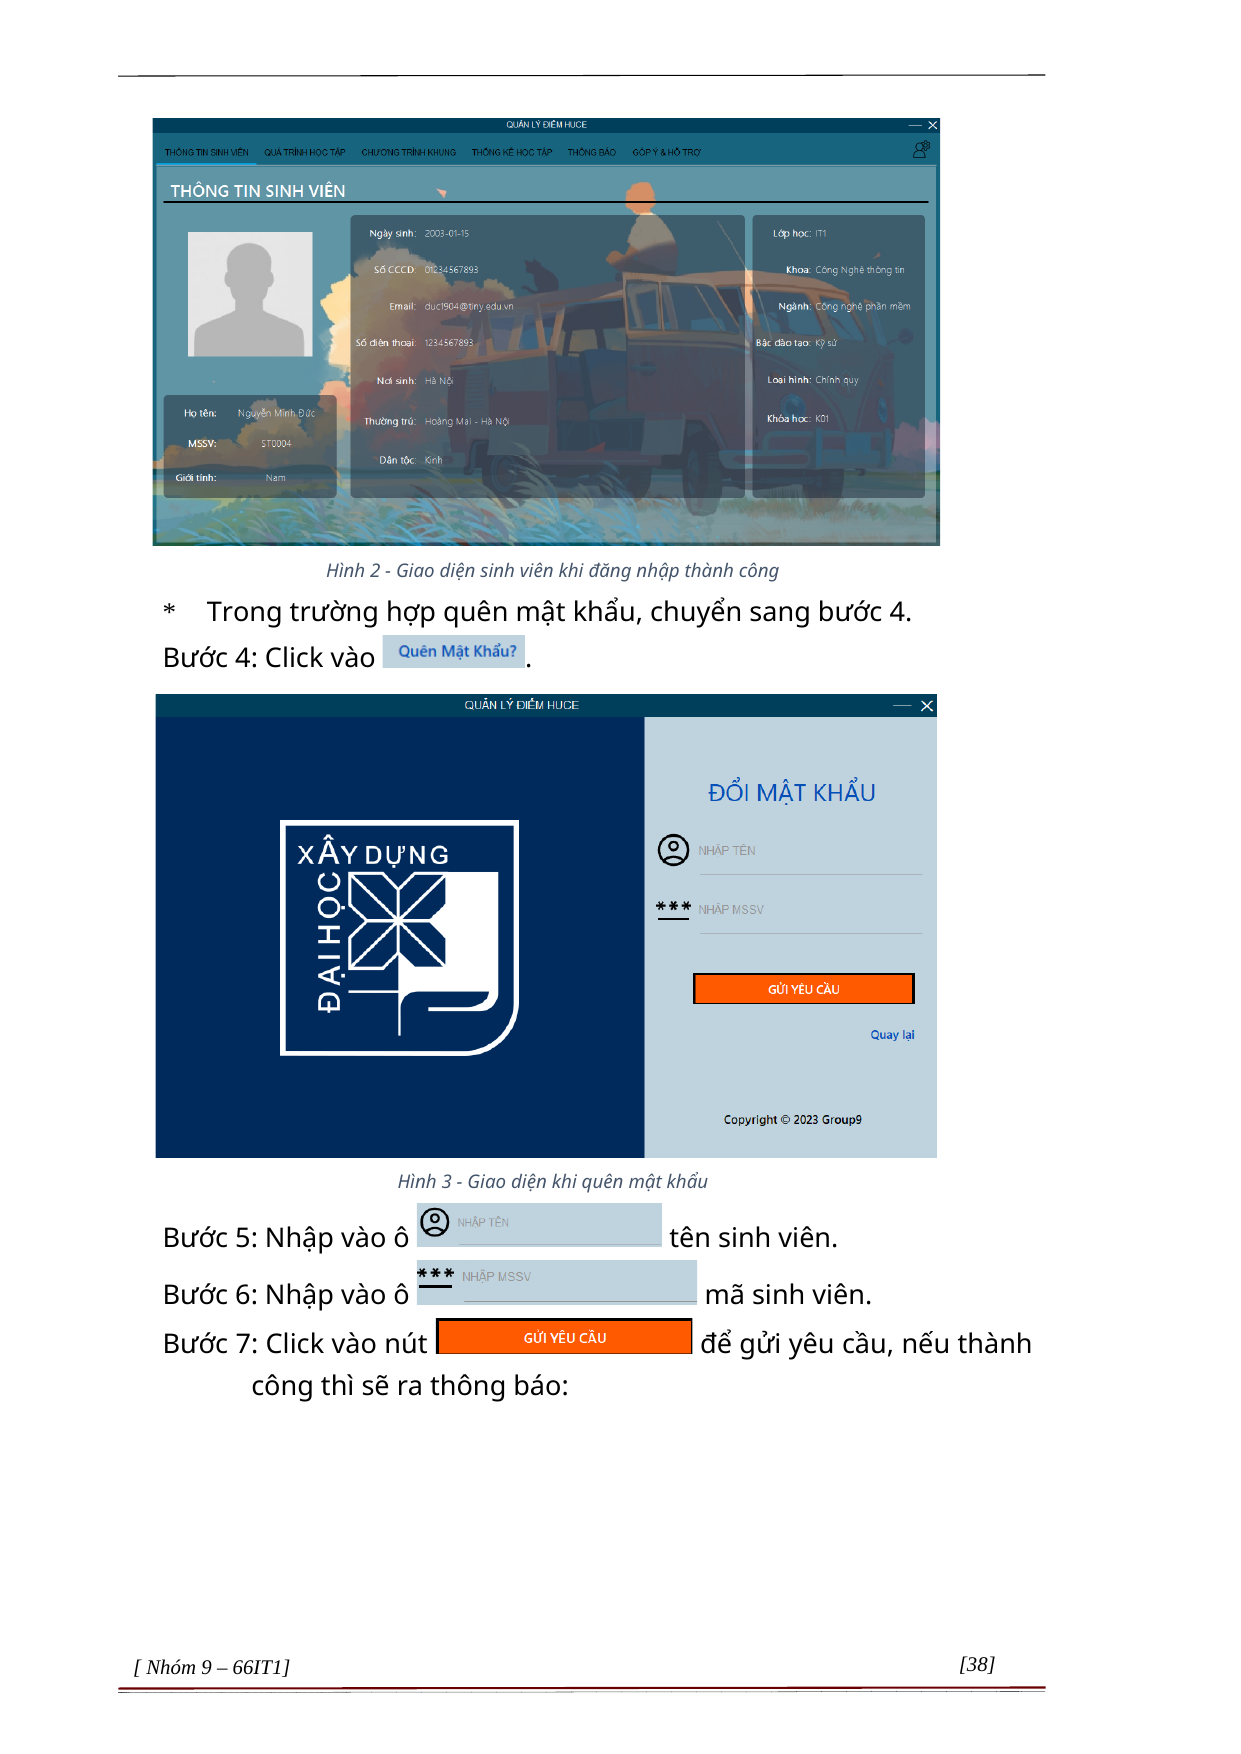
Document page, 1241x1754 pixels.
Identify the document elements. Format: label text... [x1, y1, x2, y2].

picture [152, 134, 941, 546]
list Bước 4: Click vào . [162, 635, 1033, 676]
picture [382, 635, 525, 668]
picture [416, 1260, 698, 1305]
picture [416, 1203, 662, 1247]
list Trong trường hợp quên mật khẩu, chuyển sang bước 4. [162, 593, 1033, 629]
picture [435, 1318, 693, 1354]
list Bước 5: Nhập vào ô tên sinh viên. [162, 1204, 1033, 1255]
text Hình 2 - Giao diện sinh viên khi đăng nhập thành công [74, 557, 1033, 583]
picture [155, 718, 937, 1158]
text Hình 3 - Giao diện khi quên mật khẩu [74, 1168, 1033, 1194]
list Bước 7: Click vào nút để gửi yêu cầu, nếu thành công thì sẽ ra thông báo: [162, 1318, 1033, 1404]
